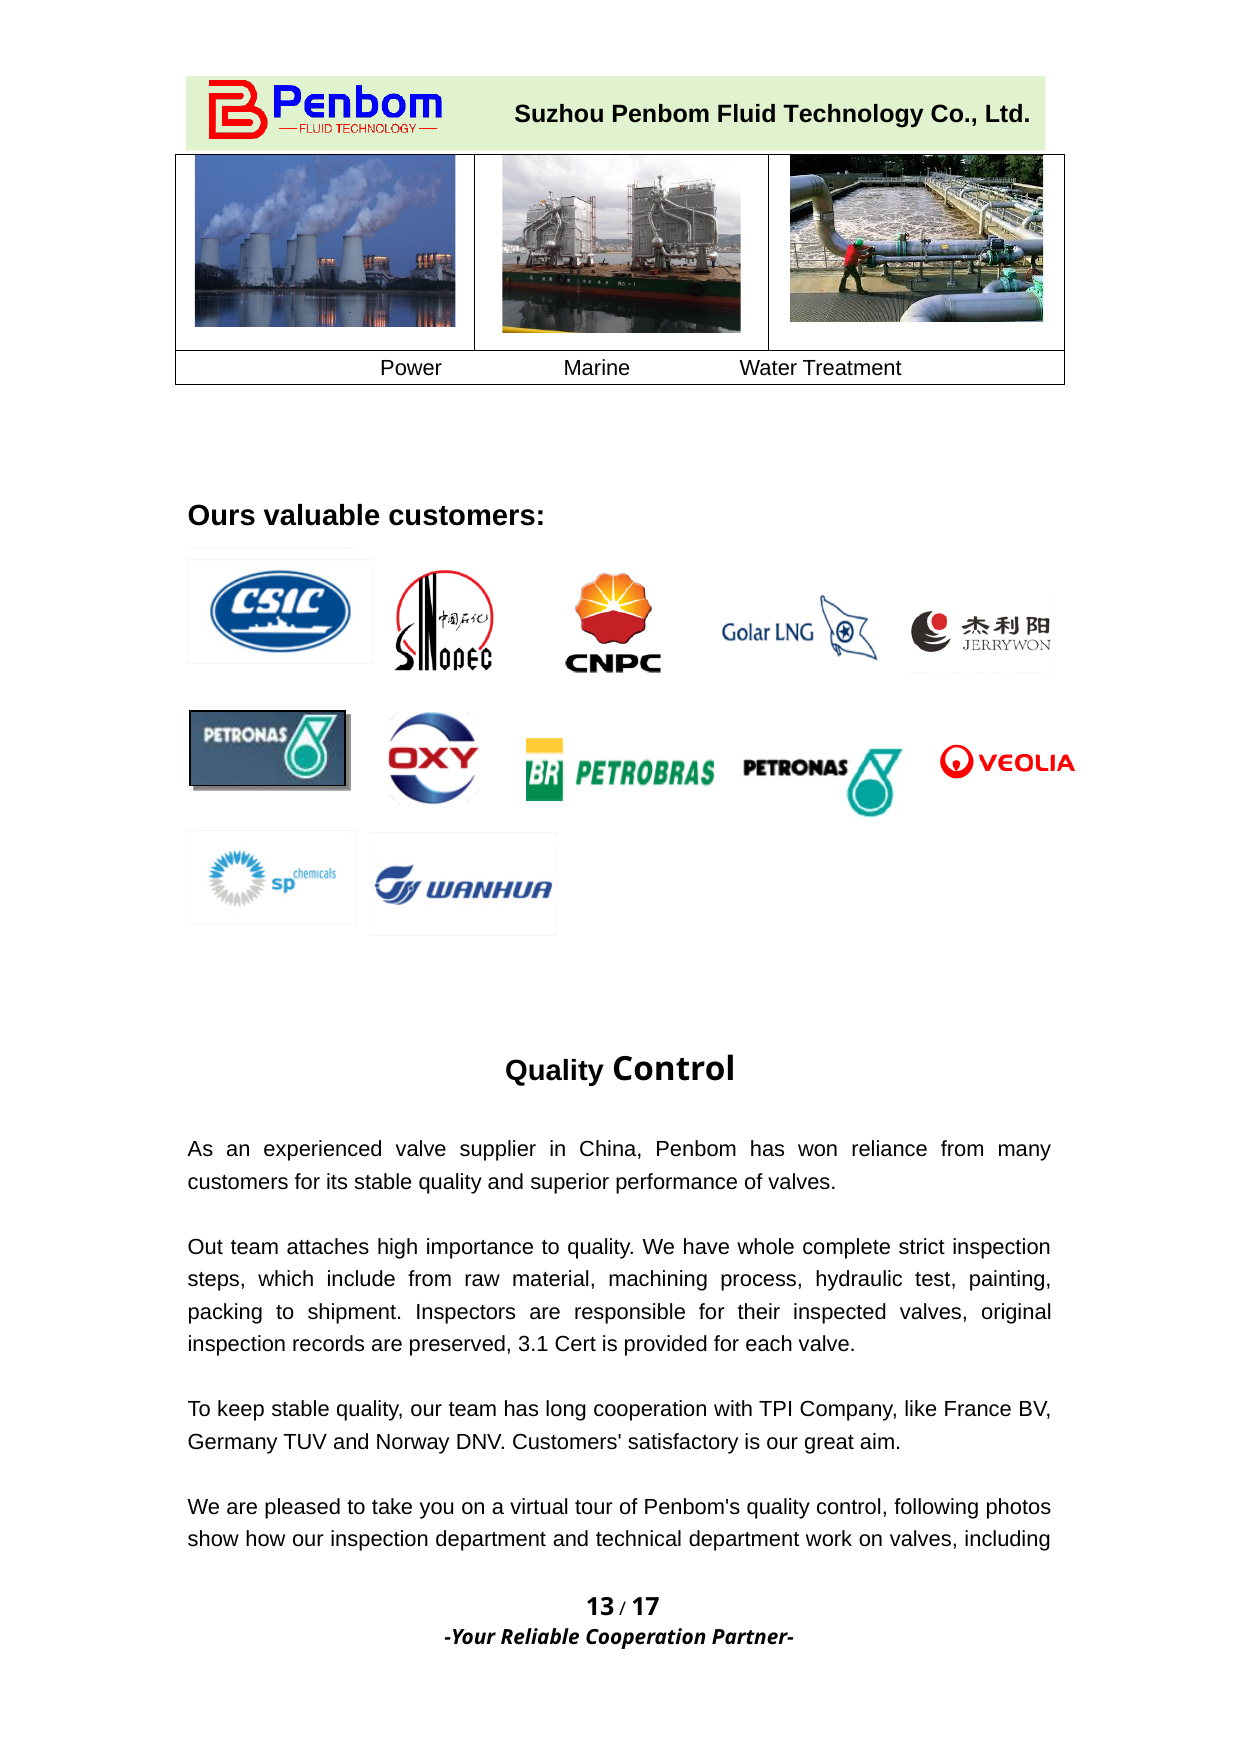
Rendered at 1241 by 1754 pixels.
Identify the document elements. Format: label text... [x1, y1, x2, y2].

picture [187, 547, 374, 664]
text Quality Control [187, 1035, 1053, 1100]
picture [209, 80, 442, 139]
picture [723, 733, 919, 821]
table_cell Power Marine Water Treatment [176, 351, 1064, 384]
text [187, 1490, 1053, 1555]
picture [907, 590, 1055, 673]
picture [926, 729, 1086, 796]
text Ours valuable customers: [187, 482, 1053, 547]
text Out team attaches high importance to quality. We have whole complete strict inspection steps, which include from raw material, machining process, hydraulic test, painting, packing to shipment. Inspectors are responsible for their inspected valves, original inspection records are preserved, 3.1 Cert is provided for each valve. [187, 1230, 1053, 1360]
text To keep stable quality, our team has long cooperation with TPI Company, like France BV, Germany TUV and Norway DNV. Customers' satisfactory is our great aim. [187, 1392, 1053, 1457]
table_cell [475, 155, 768, 350]
picture [557, 562, 672, 681]
table_cell [176, 155, 474, 350]
picture [369, 832, 558, 936]
table_cell [769, 155, 1064, 350]
picture [194, 155, 456, 327]
picture [502, 155, 741, 333]
picture [526, 738, 714, 801]
picture [712, 590, 885, 666]
picture [187, 830, 357, 925]
picture [376, 702, 488, 814]
picture [390, 567, 497, 674]
text As an experienced valve supplier in China, Penbom has won reliance from many customers for its stable quality and superior performance of valves. [187, 1132, 1053, 1197]
picture [191, 712, 344, 785]
picture [790, 155, 1044, 322]
